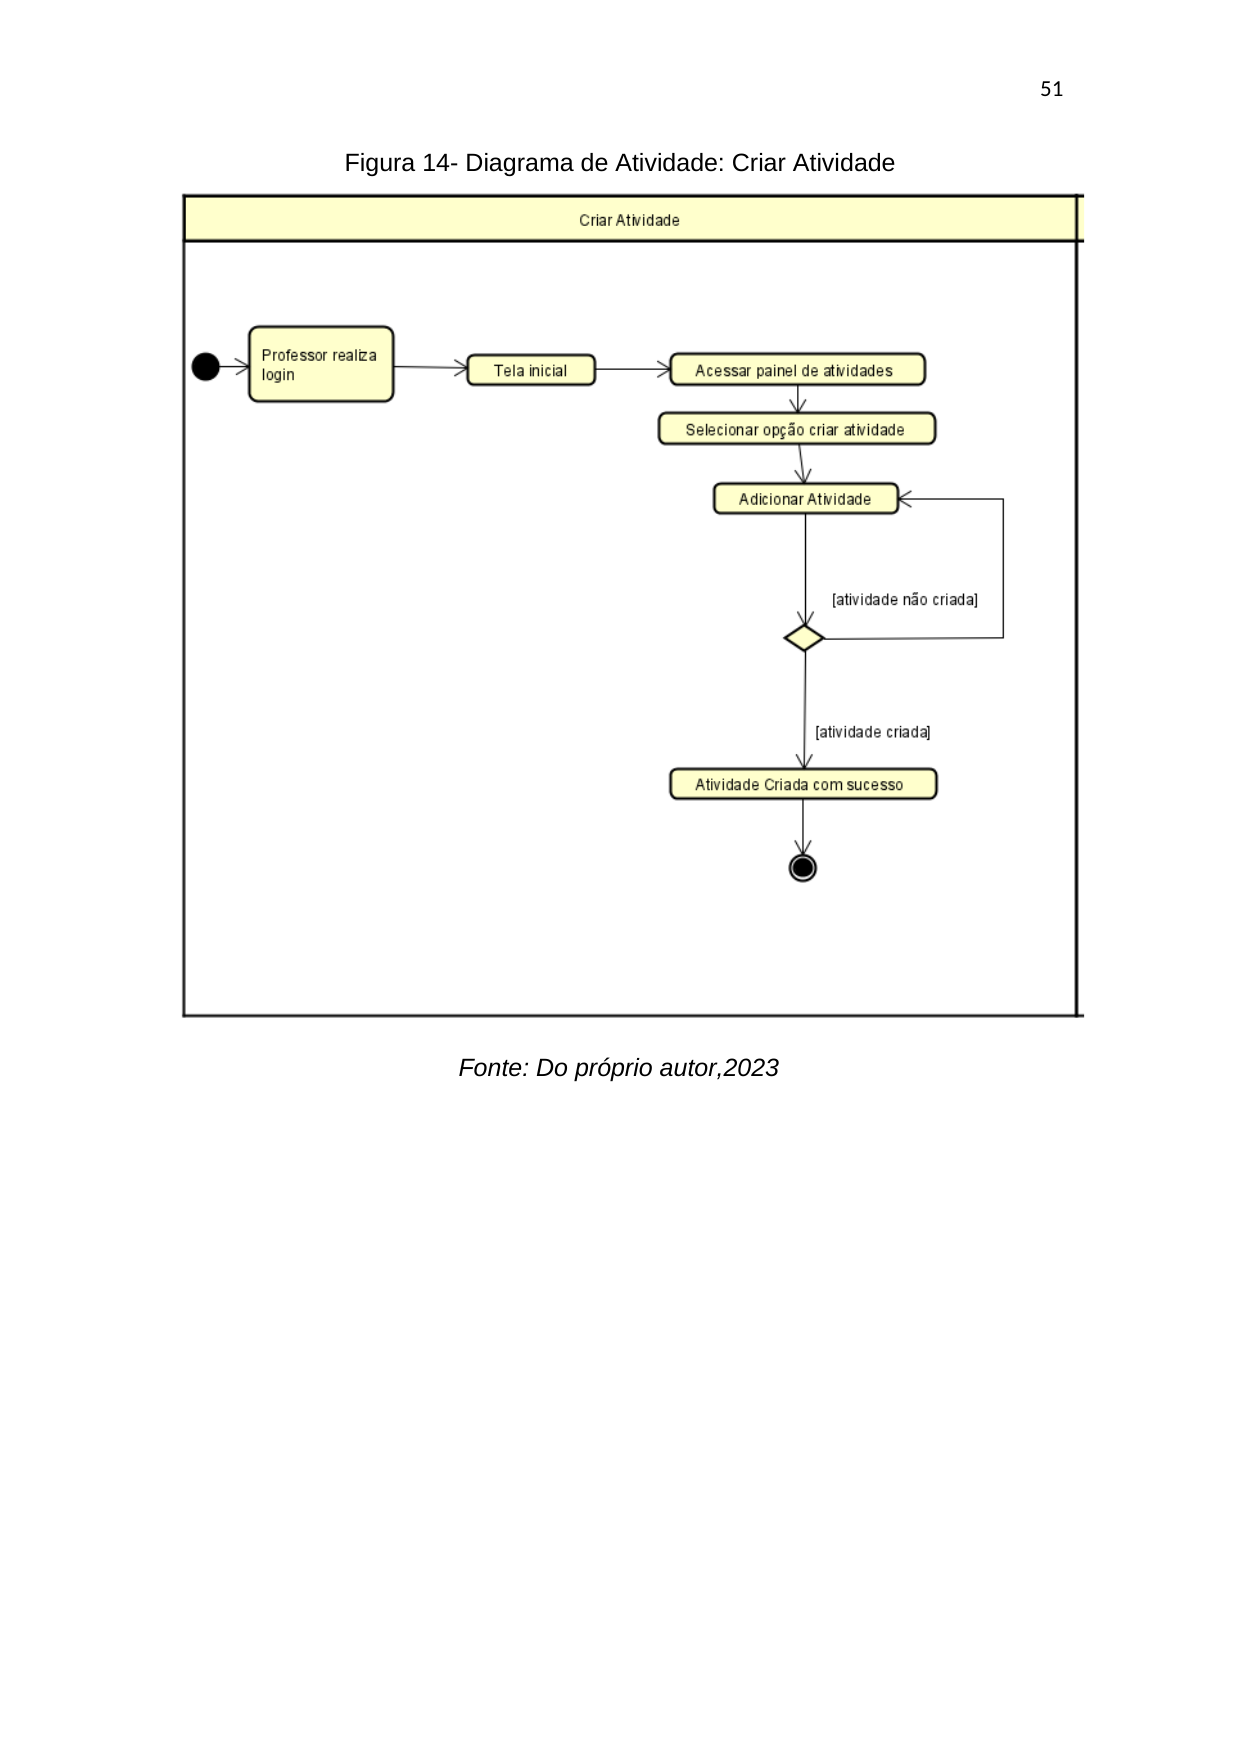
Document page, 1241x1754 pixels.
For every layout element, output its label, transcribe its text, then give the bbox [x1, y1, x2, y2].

text Figura 14- Diagrama de Atividade: Criar Atividade [177, 148, 1063, 176]
picture [177, 190, 1085, 1023]
text Fonte: Do próprio autor,2023 [177, 1053, 1063, 1082]
